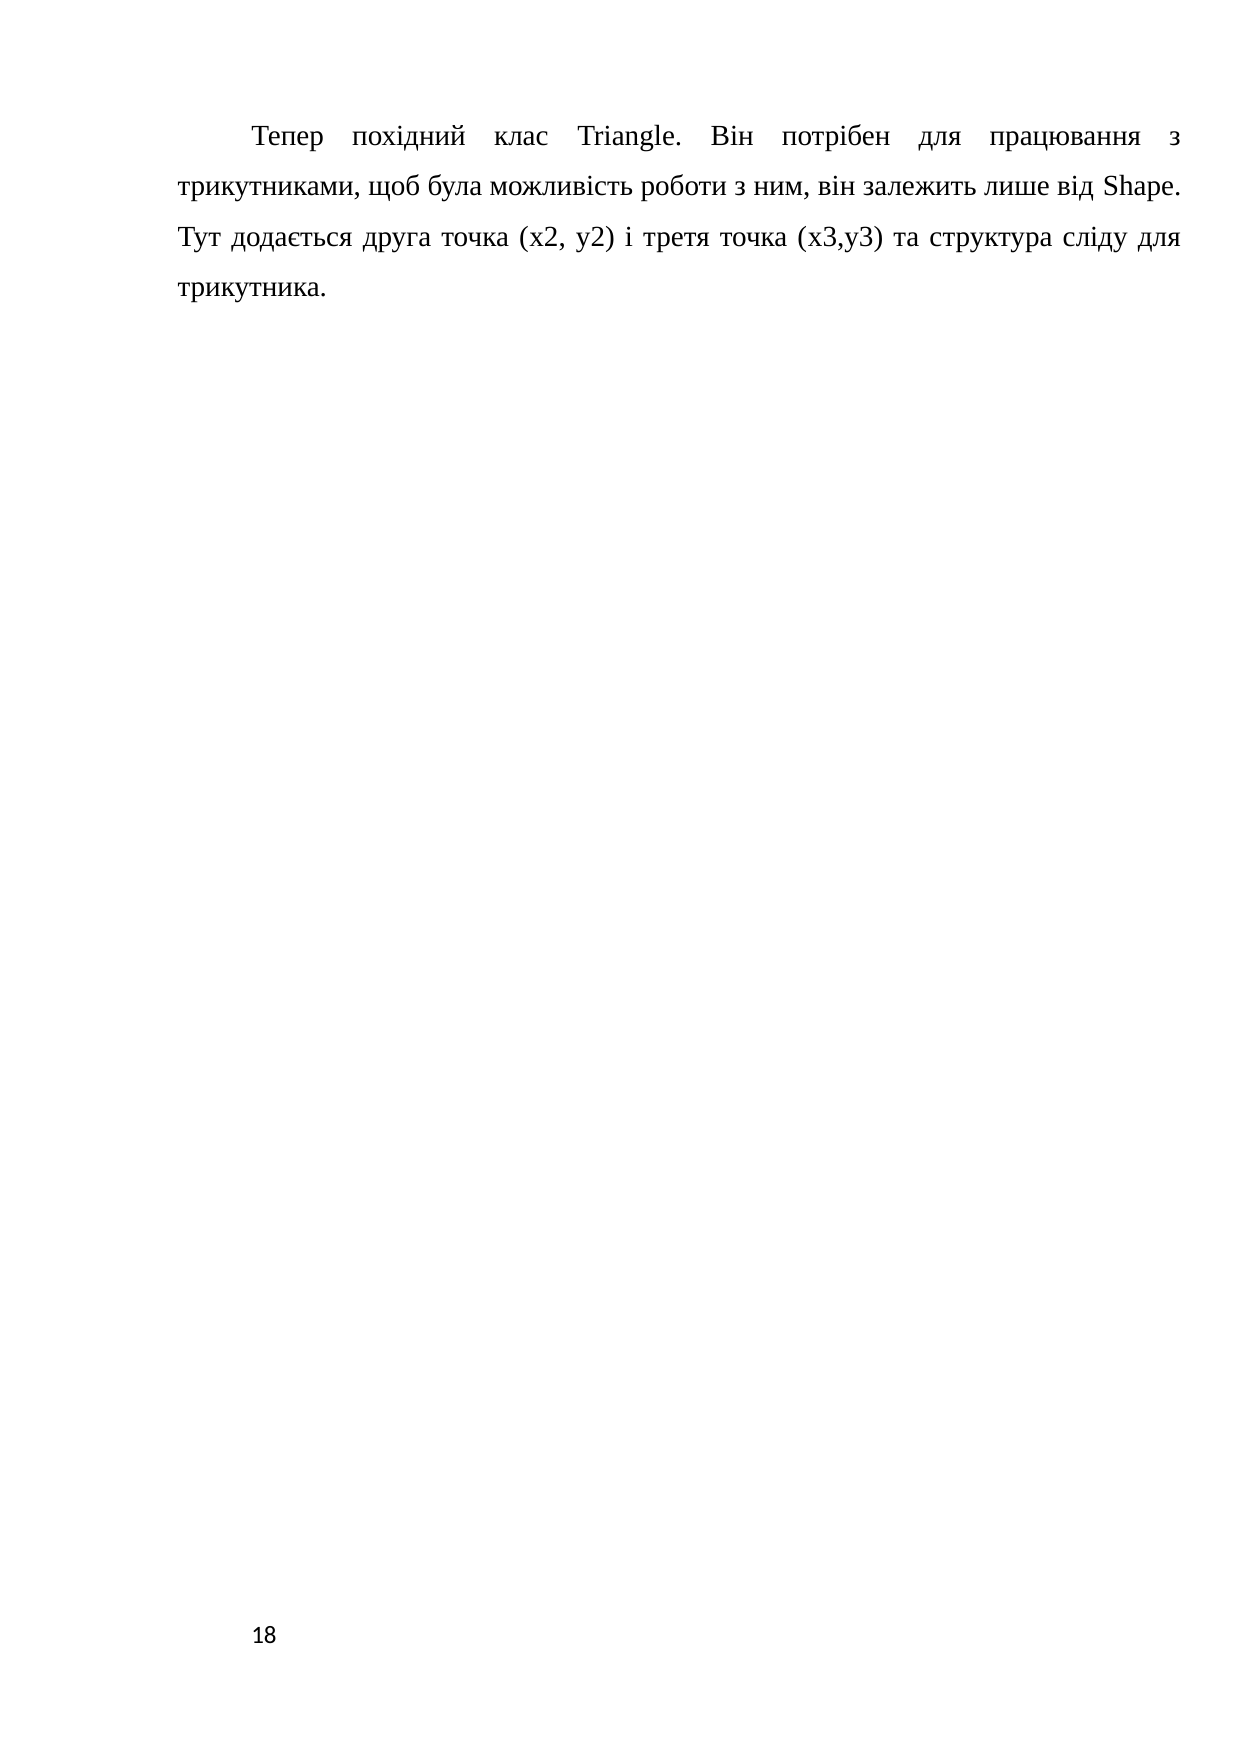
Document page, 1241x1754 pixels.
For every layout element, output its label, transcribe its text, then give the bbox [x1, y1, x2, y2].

list Тепер похідний клас Triangle. Він потрібен для працювання з трикутниками, щоб була можливість роботи з ним, він залежить лише від Shape. Тут додається друга точка (x2, y2) і третя точка (x3,y3) та структура сліду для трикутника. [177, 118, 1181, 303]
